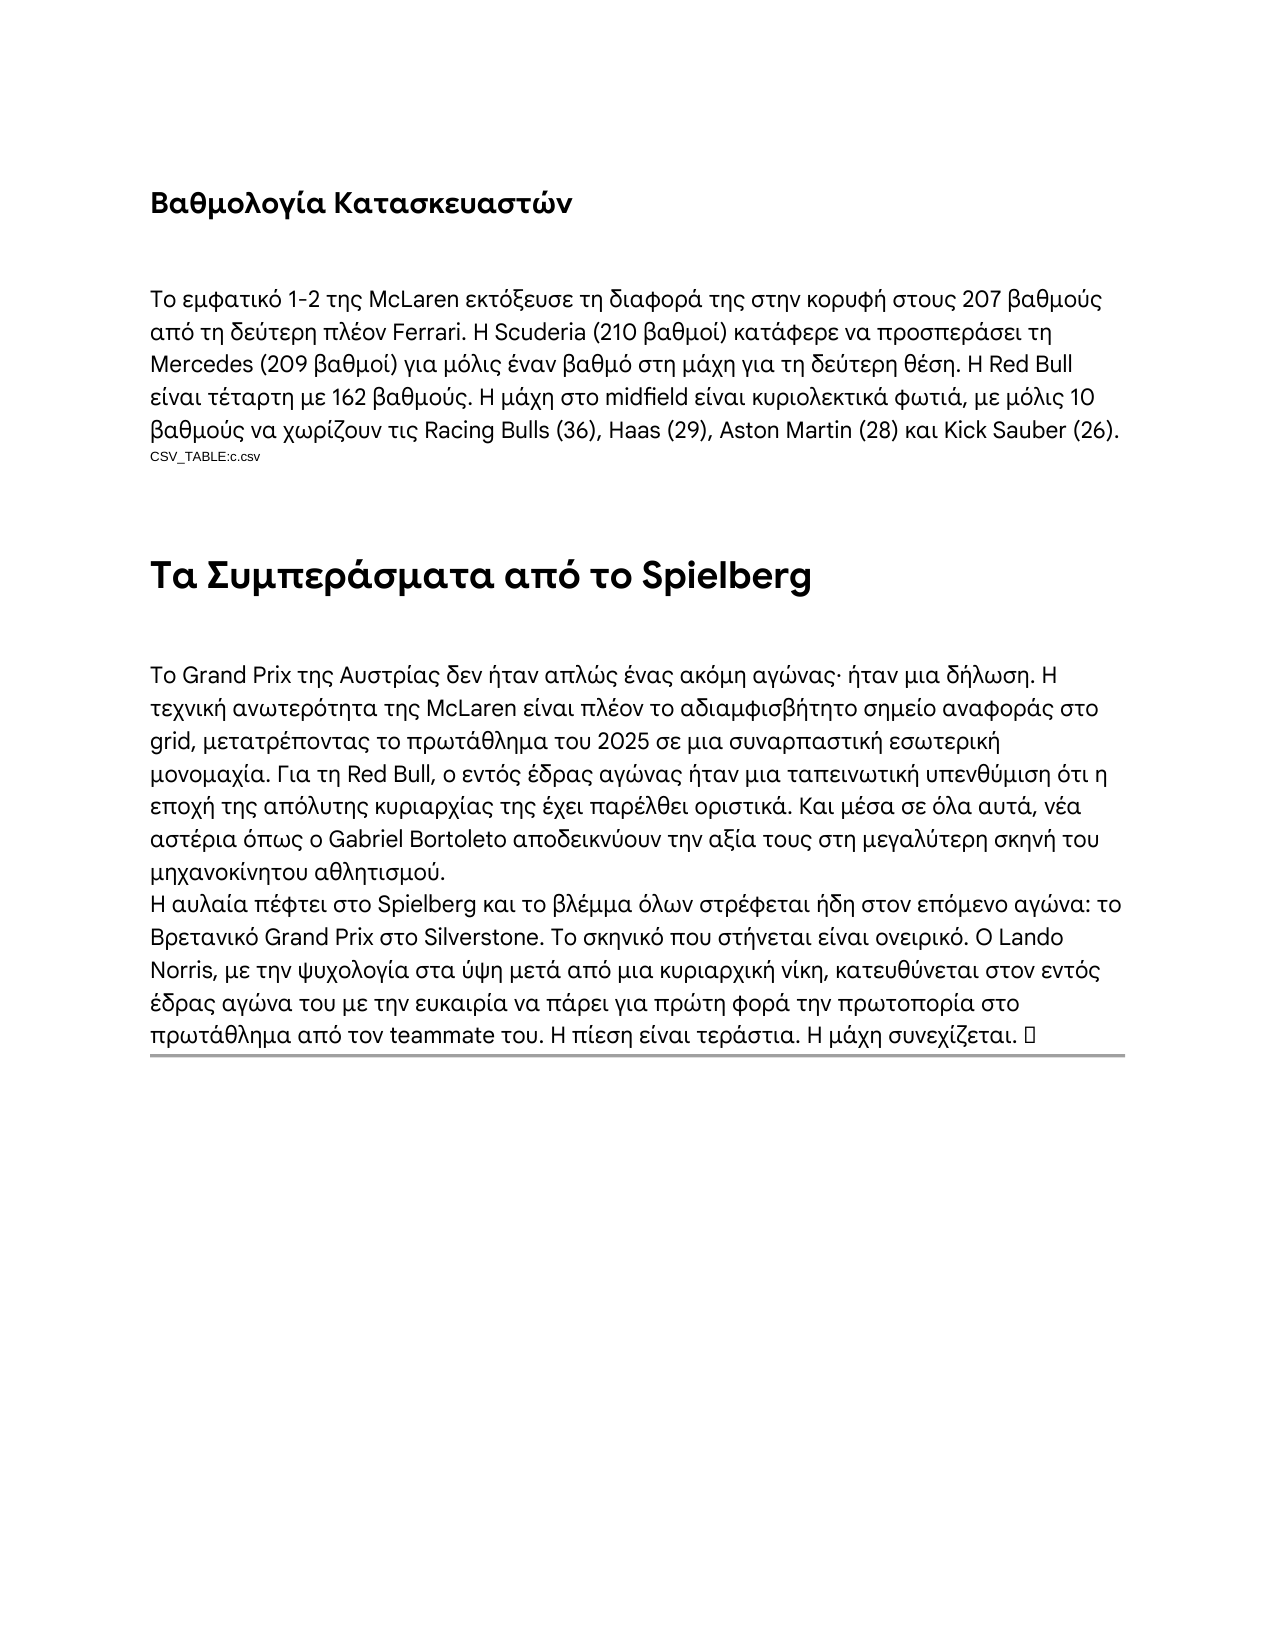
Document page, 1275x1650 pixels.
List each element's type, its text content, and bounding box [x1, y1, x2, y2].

text CSV_TABLE:c.csv [150, 449, 1125, 475]
text Το Grand Prix της Αυστρίας δεν ήταν απλώς ένας ακόμη αγώνας· ήταν μια δήλωση. Η τεχνική ανωτερότητα της McLaren είναι πλέον το αδιαμφισβήτητο σημείο αναφοράς στο grid, μετατρέποντας το πρωτάθλημα του 2025 σε μια συναρπαστική εσωτερική μονομαχία. Για τη Red Bull, ο εντός έδρας αγώνας ήταν μια ταπεινωτική υπενθύμιση ότι η εποχή της απόλυτης κυριαρχίας της έχει παρέλθει οριστικά. Και μέσα σε όλα αυτά, νέα αστέρια όπως ο Gabriel Bortoleto αποδεικνύουν την αξία τους στη μεγαλύτερη σκηνή του μηχανοκίνητου αθλητισμού. [150, 662, 1125, 887]
subtitle Βαθμολογία Κατασκευαστών [150, 186, 1125, 222]
subtitle Τα Συμπεράσματα από το Spielberg [150, 552, 1125, 599]
text Η αυλαία πέφτει στο Spielberg και το βλέμμα όλων στρέφεται ήδη στον επόμενο αγώνα: το Βρετανικό Grand Prix στο Silverstone. Το σκηνικό που στήνεται είναι ονειρικό. Ο Lando Norris, με την ψυχολογία στα ύψη μετά από μια κυριαρχική νίκη, κατευθύνεται στον εντός έδρας αγώνα του με την ευκαιρία να πάρει για πρώτη φορά την πρωτοπορία στο πρωτάθλημα από τον teammate του. Η πίεση είναι τεράστια. Η μάχη συνεχίζεται. 🔥 [150, 891, 1125, 1050]
text Το εμφατικό 1-2 της McLaren εκτόξευσε τη διαφορά της στην κορυφή στους 207 βαθμούς από τη δεύτερη πλέον Ferrari. Η Scuderia (210 βαθμοί) κατάφερε να προσπεράσει τη Mercedes (209 βαθμοί) για μόλις έναν βαθμό στη μάχη για τη δεύτερη θέση. Η Red Bull είναι τέταρτη με 162 βαθμούς. Η μάχη στο midfield είναι κυριολεκτικά φωτιά, με μόλις 10 βαθμούς να χωρίζουν τις Racing Bulls (36), Haas (29), Aston Martin (28) και Kick Sauber (26). [150, 285, 1125, 445]
